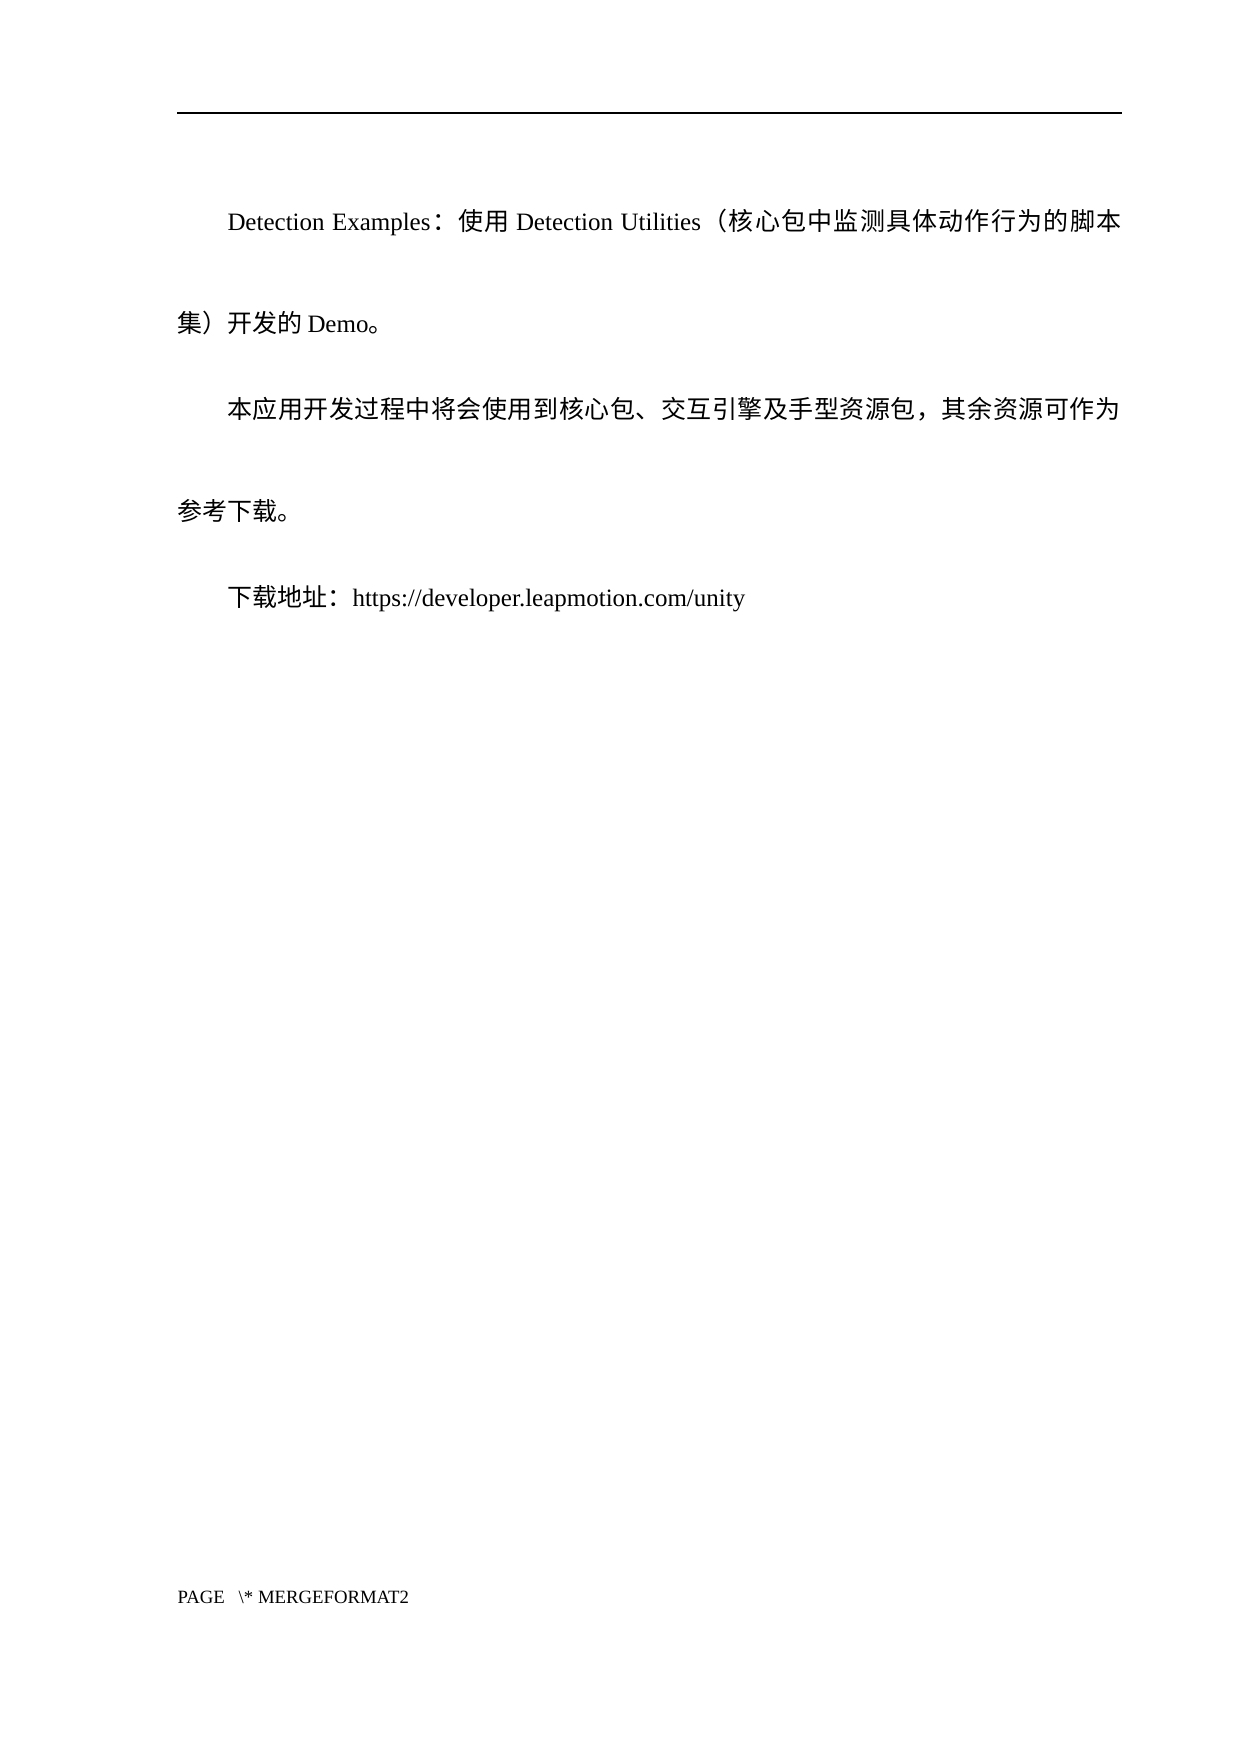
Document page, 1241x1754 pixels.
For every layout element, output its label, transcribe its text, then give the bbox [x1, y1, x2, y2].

text 本应用开发过程中将会使用到核心包、交互引擎及手型资源包，其余资源可作为参考下载。 [177, 373, 1122, 543]
text 下载地址：https://developer.leapmotion.com/unity [177, 561, 1122, 629]
text Detection Examples：使用Detection Utilities（核心包中监测具体动作行为的脚本集）开发的Demo。 [177, 185, 1122, 355]
